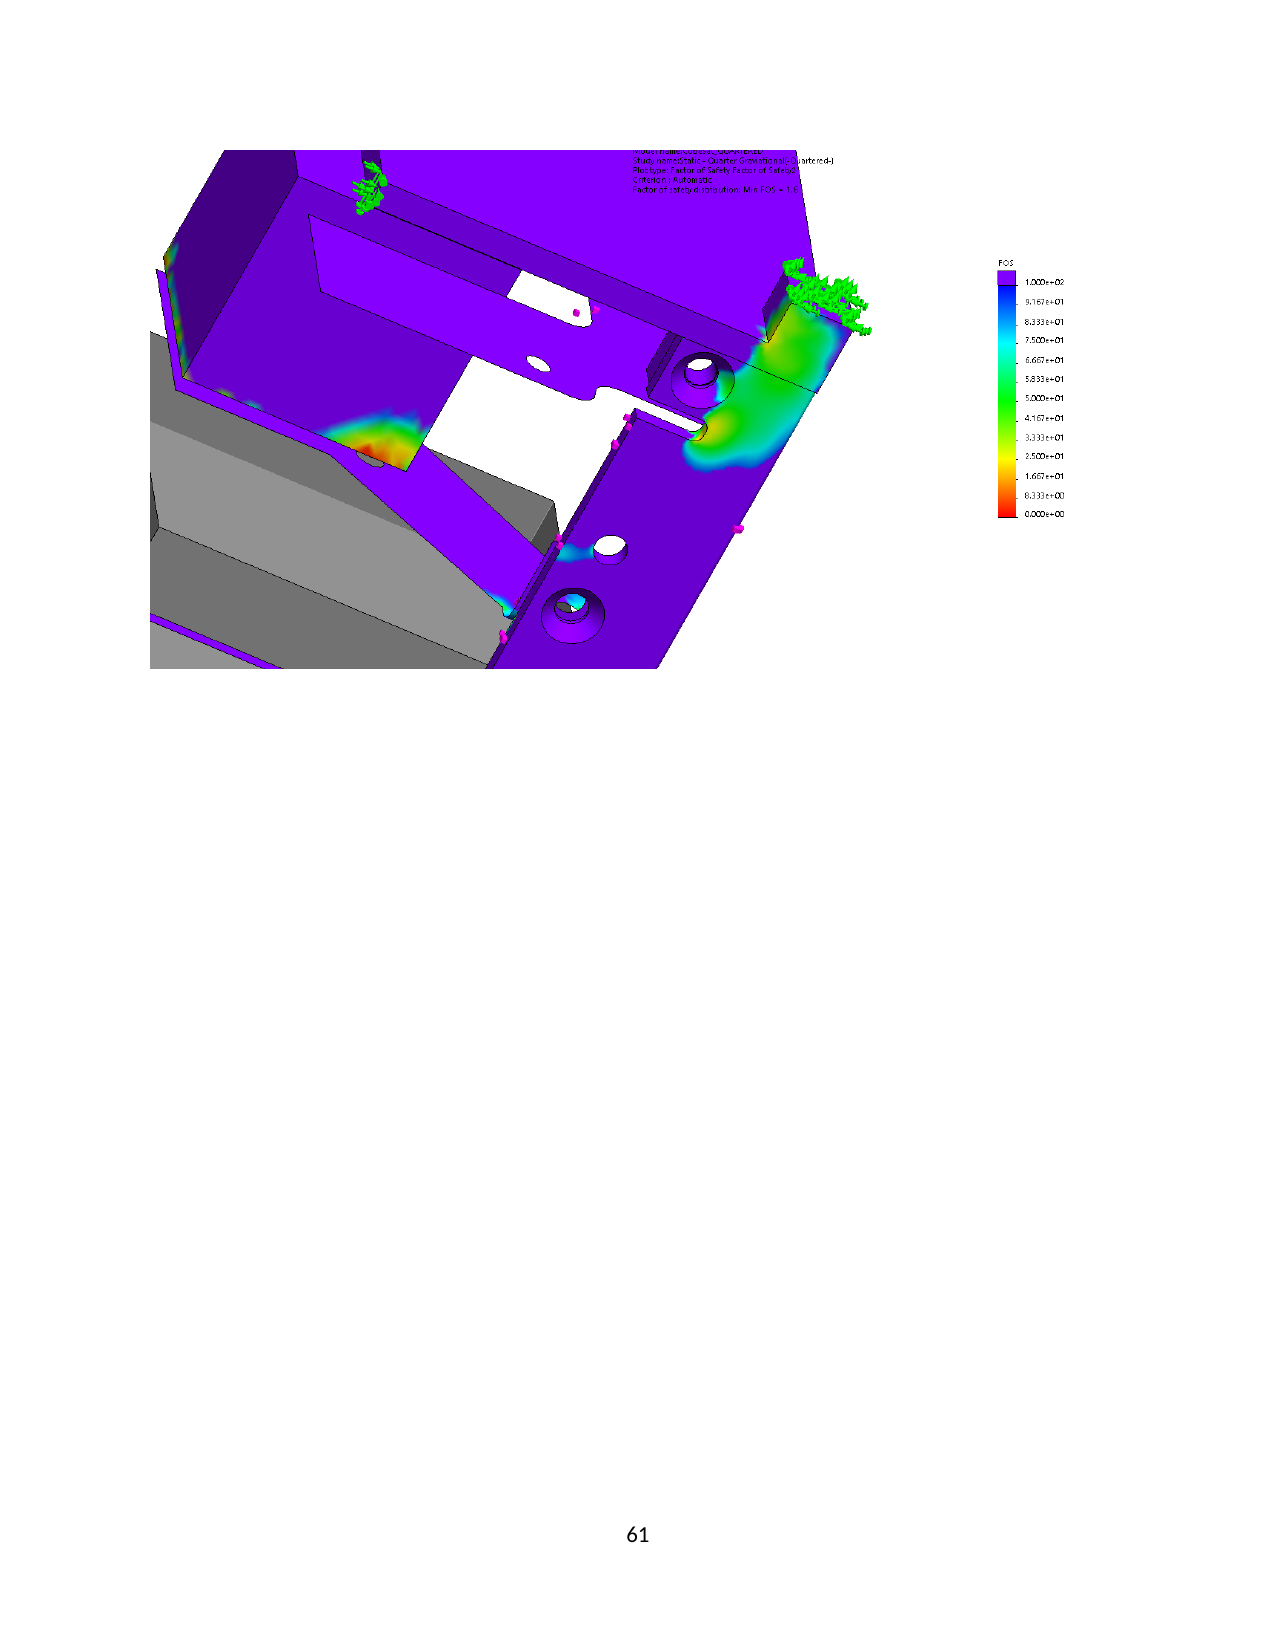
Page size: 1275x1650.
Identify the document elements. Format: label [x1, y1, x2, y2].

picture [150, 150, 1152, 669]
